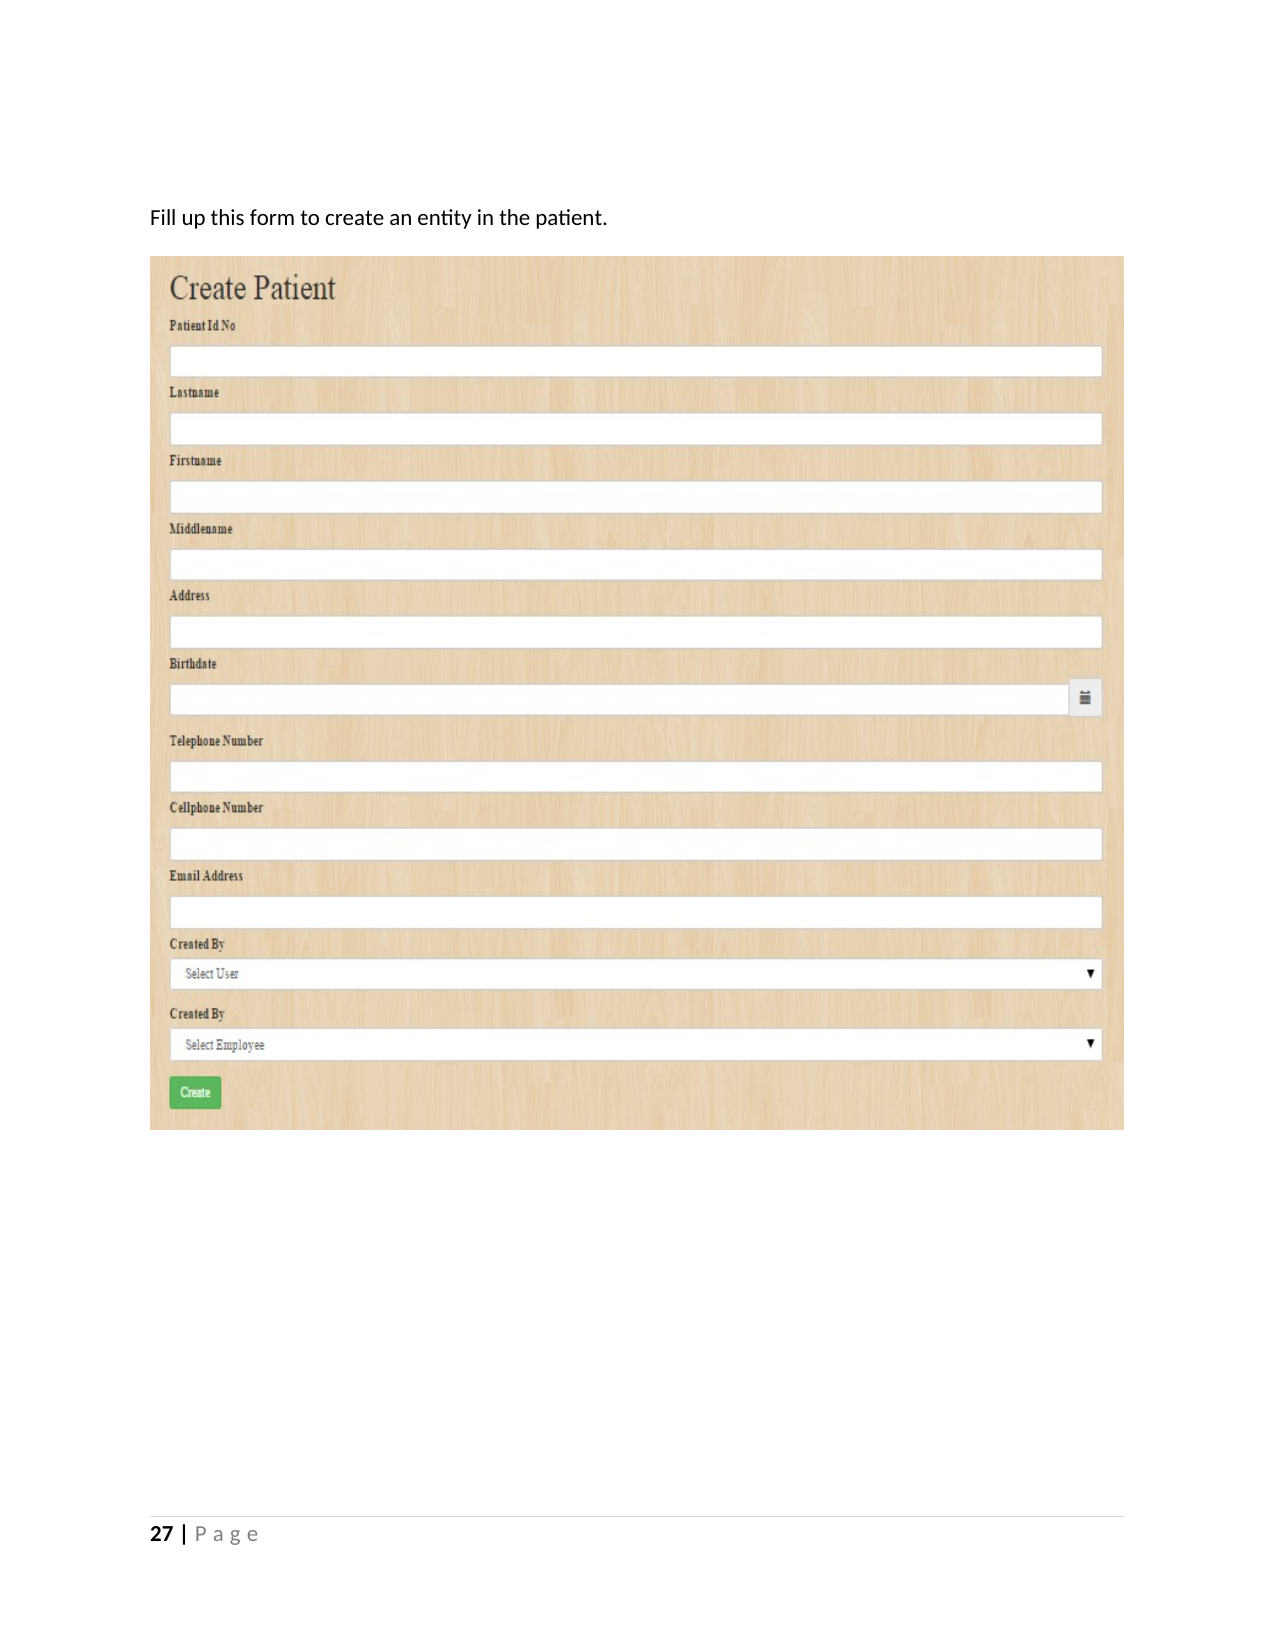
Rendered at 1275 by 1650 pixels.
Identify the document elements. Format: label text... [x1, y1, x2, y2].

picture [150, 256, 1124, 1130]
text Fill up this form to create an entity in the patient. [150, 203, 1125, 231]
